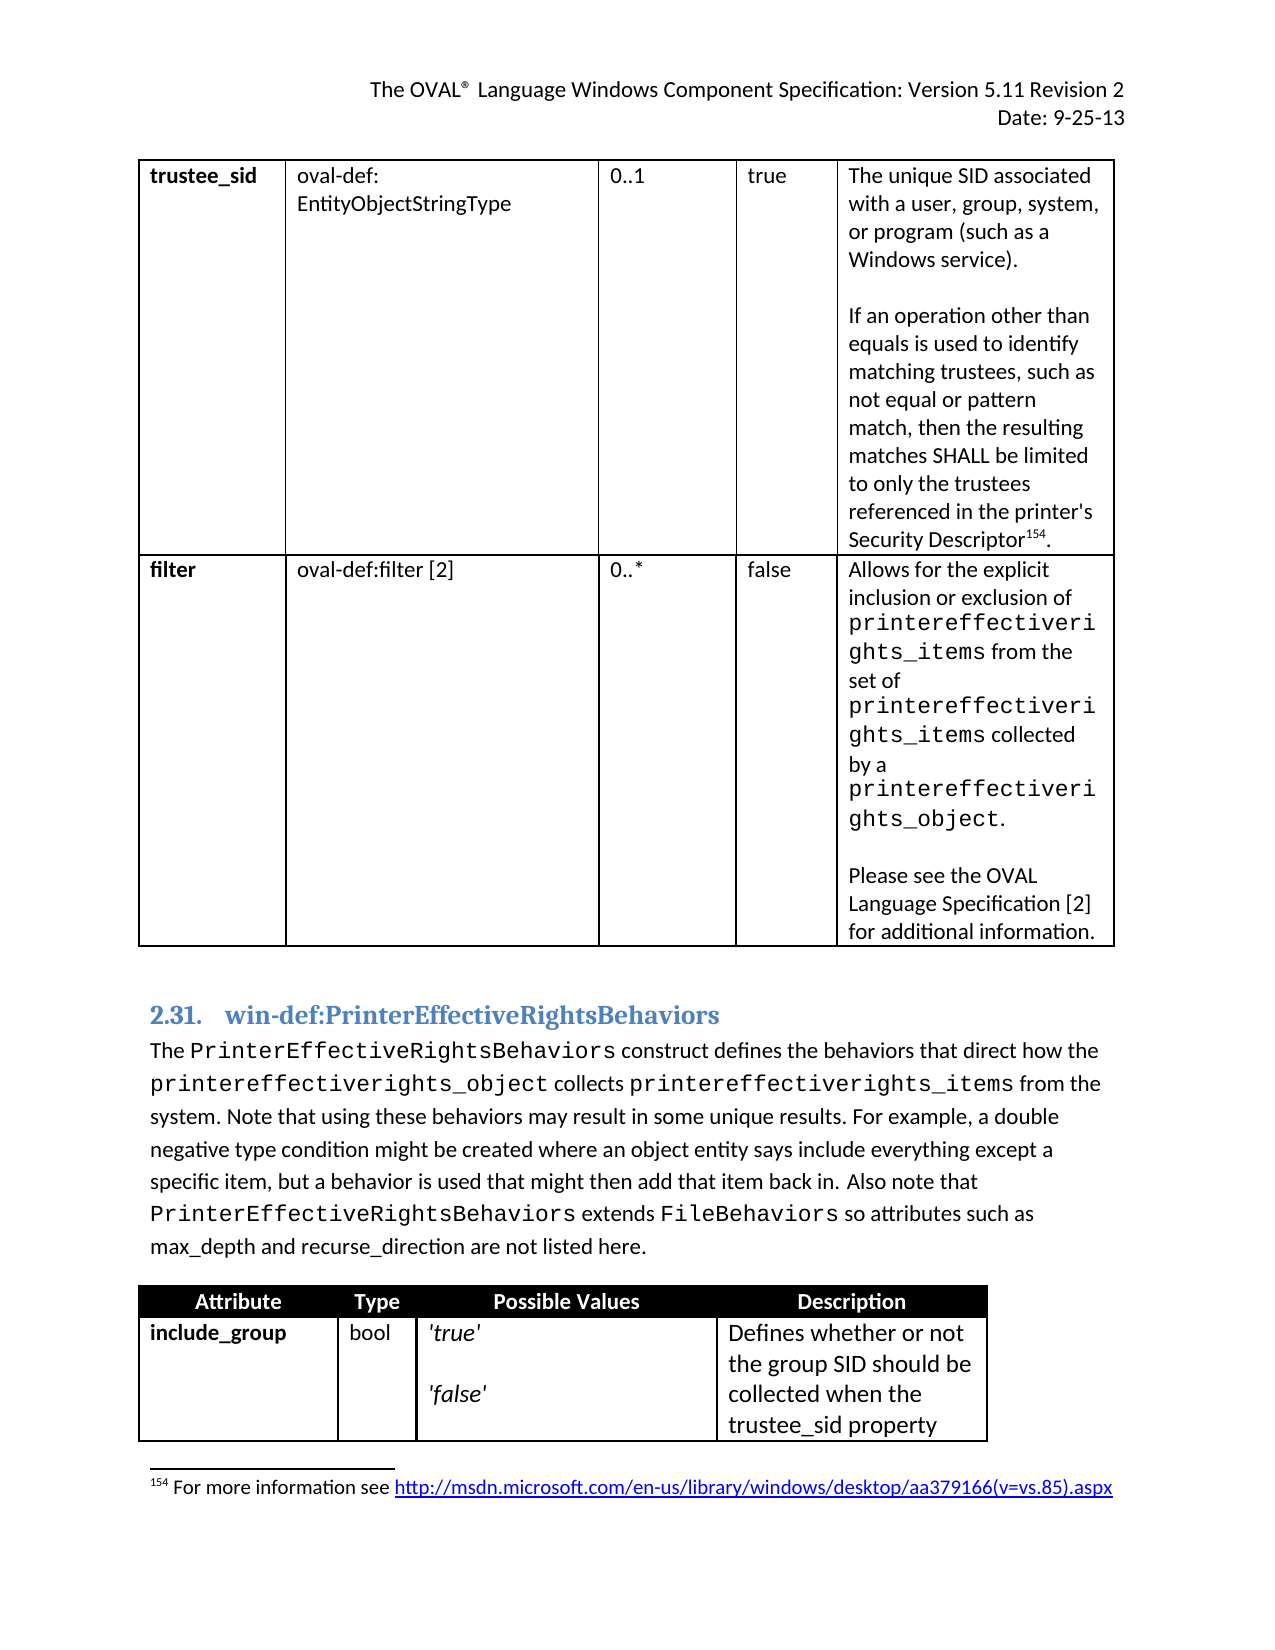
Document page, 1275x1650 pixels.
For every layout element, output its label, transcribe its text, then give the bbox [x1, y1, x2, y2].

table_cell 0..1 [599, 161, 736, 553]
table_cell The unique SID associated with a user, group, system, or program (such as a Windows service). If an operation other than equals is used to identify matching trustees, such as not equal or pattern match, then the resulting matches SHALL be limited to only the trustees referenced in the printer's Security Descriptor. [838, 161, 1113, 553]
table_cell true [737, 161, 837, 553]
table_cell filter [140, 556, 285, 945]
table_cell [718, 1318, 986, 1440]
table_header Description [717, 1288, 986, 1316]
table_cell Allows for the explicit inclusion or exclusion of printereffectiverights_items from the set of printereffectiverights_items collected by a printereffectiverights_object. Please see the OVAL Language Specification [2] for additional information. [838, 556, 1113, 945]
table_cell 0..* [600, 556, 735, 945]
table_cell false [737, 556, 836, 945]
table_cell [286, 161, 598, 553]
table_cell include_group [140, 1318, 337, 1440]
table_cell bool [339, 1318, 415, 1440]
table_header Possible Values [417, 1288, 716, 1316]
text The PrinterEffectiveRightsBehaviors construct defines the behaviors that direct how the printereffectiverights_object collects printereffectiverights_items from the system. Note that using these behaviors may result in some unique results. For example, a double negative type condition might be created where an object entity says include everything except a specific item, but a behavior is used that might then add that item back in. Also note that PrinterEffectiveRightsBehaviors extends FileBehaviors so attributes such as max_depth and recurse_direction are not listed here. [150, 1036, 1125, 1260]
table_header Type [338, 1288, 416, 1316]
table_cell 'true' 'false' [418, 1318, 716, 1440]
subtitle win-def:PrinterEffectiveRightsBehaviors [150, 1000, 1125, 1031]
table_cell trustee_sid [140, 161, 285, 553]
table_header Attribute [140, 1288, 337, 1316]
table_cell oval-def:filter [2] [287, 556, 598, 945]
